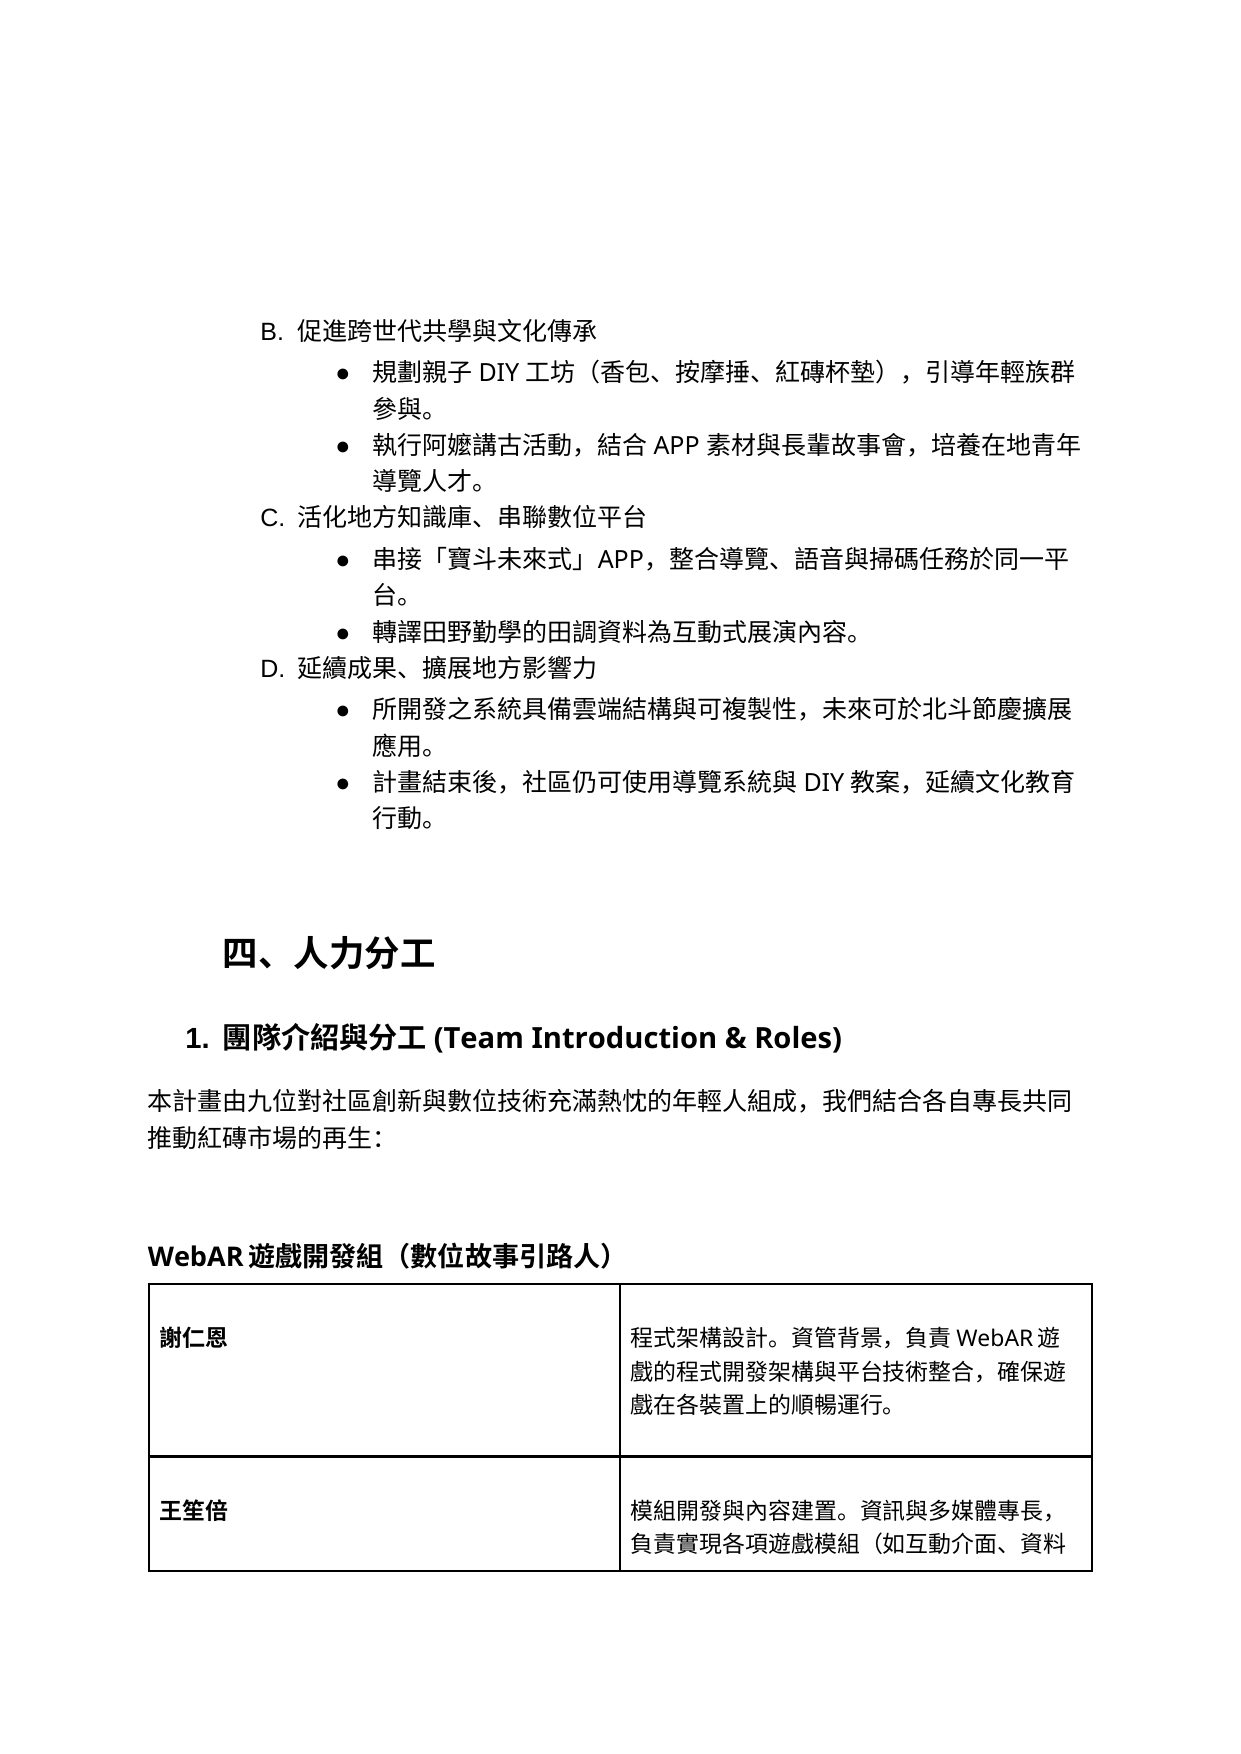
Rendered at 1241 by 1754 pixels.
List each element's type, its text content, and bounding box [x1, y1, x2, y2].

table_header 程式架構設計。資管背景，負責WebAR遊戲的程式開發架構與平台技術整合，確保遊戲在各裝置上的順暢運行。 [621, 1285, 1091, 1455]
text 本計畫由九位對社區創新與數位技術充滿熱忱的年輕人組成，我們結合各自專長共同推動紅磚市場的再生： [148, 1082, 1090, 1154]
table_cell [621, 1458, 1091, 1570]
list 規劃親子 DIY 工坊（香包、按摩捶、紅磚杯墊），引導年輕族群參與。 [335, 353, 1090, 425]
list 延續成果、擴展地方影響力 [260, 648, 1090, 684]
list 轉譯田野勤學的田調資料為互動式展演內容。 [335, 612, 1090, 648]
text 四、人力分工 [148, 926, 1090, 977]
table_header 謝仁恩 [150, 1285, 619, 1455]
list 活化地方知識庫、串聯數位平台 [260, 498, 1090, 534]
subtitle WebAR 遊戲開發組（數位故事引路人） [148, 1235, 1090, 1274]
table_cell 王笙倍 [150, 1458, 619, 1570]
list 計畫結束後，社區仍可使用導覽系統與 DIY 教案，延續文化教育行動。 [335, 762, 1090, 835]
subtitle 團隊介紹與分工 (Team Introduction & Roles) [185, 1014, 1028, 1057]
list 促進跨世代共學與文化傳承 [260, 311, 1090, 347]
list 所開發之系統具備雲端結構與可複製性，未來可於北斗節慶擴展應用。 [335, 690, 1090, 762]
list 串接「寶斗未來式」APP，整合導覽、語音與掃碼任務於同一平台。 [335, 539, 1090, 612]
list 執行阿嬤講古活動，結合 APP 素材與長輩故事會，培養在地青年導覽人才。 [335, 425, 1090, 498]
